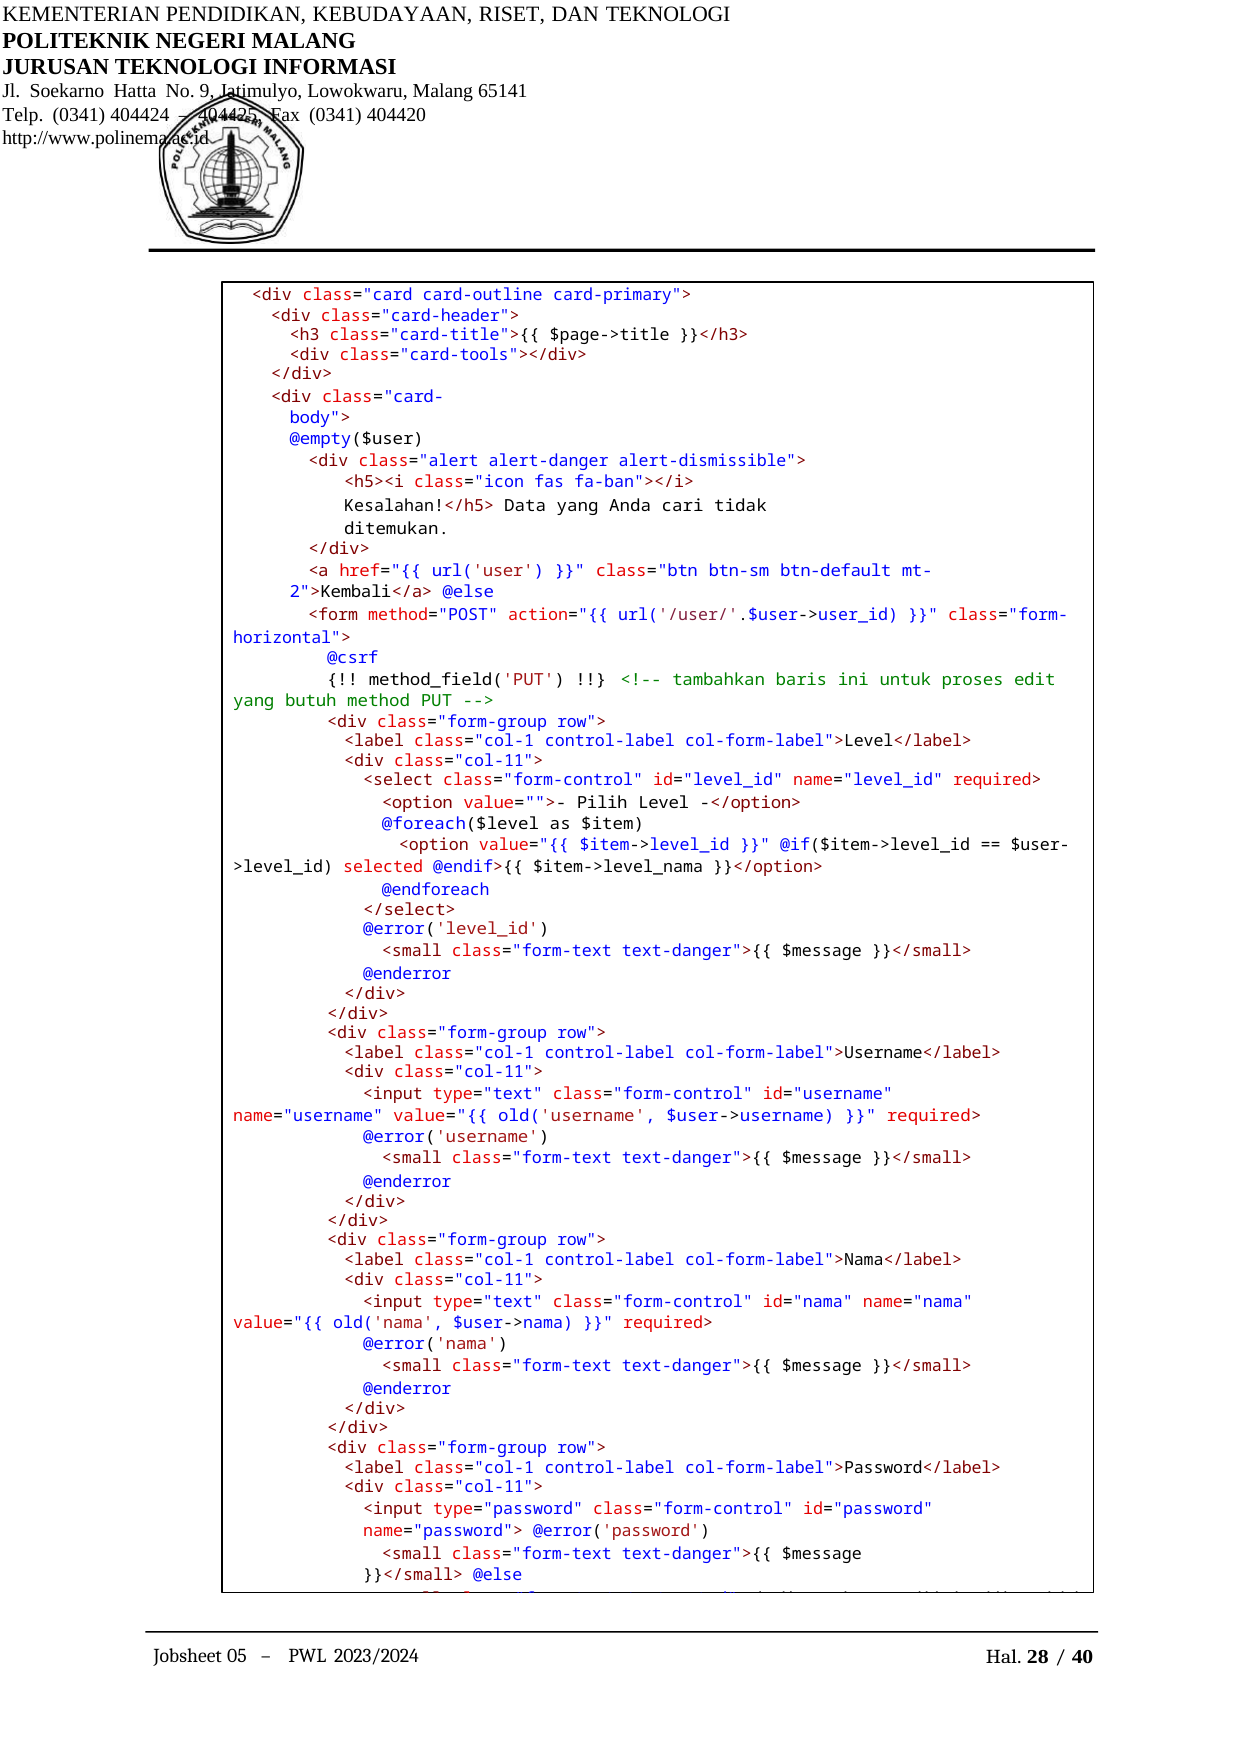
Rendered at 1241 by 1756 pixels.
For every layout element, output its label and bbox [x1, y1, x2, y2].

picture [158, 92, 306, 244]
